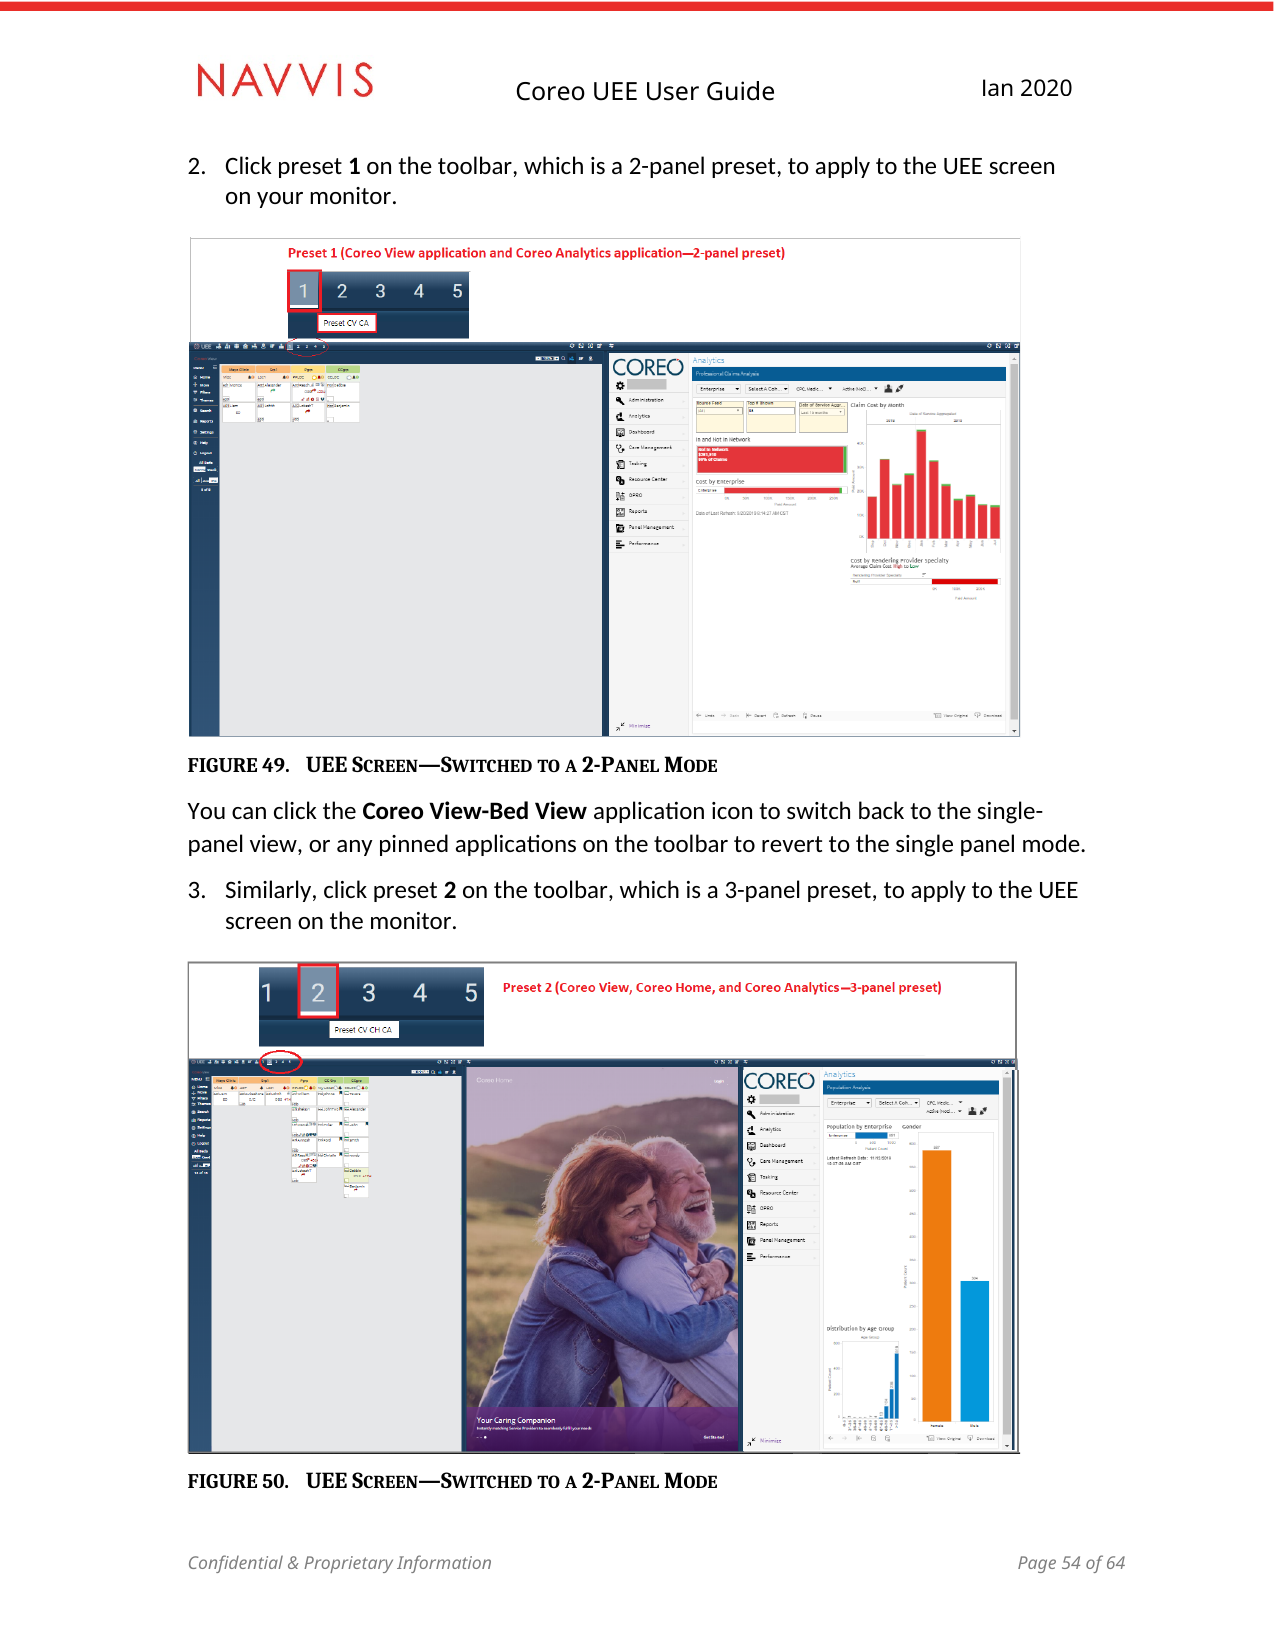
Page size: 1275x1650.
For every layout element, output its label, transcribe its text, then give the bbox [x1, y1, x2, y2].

text You can click the Coreo View-Bed View application icon to switch back to the single-panel view, or any pinned applications on the toolbar to revert to the single panel mode. [187, 795, 1087, 859]
list Click preset 1 on the toolbar, which is a 2-panel preset, to apply to the UEE screen on your monitor. [187, 150, 1087, 211]
picture [187, 960, 1021, 1456]
picture [187, 236, 1021, 740]
text UEE Screen—Switched to a 2-Panel Mode [187, 752, 1087, 778]
list Similarly, click preset 2 on the toolbar, which is a 3-panel preset, to apply to the UEE screen on the monitor. [187, 874, 1087, 935]
picture [187, 55, 383, 104]
text UEE Screen—Switched to a 2-Panel Mode [187, 1468, 1087, 1494]
